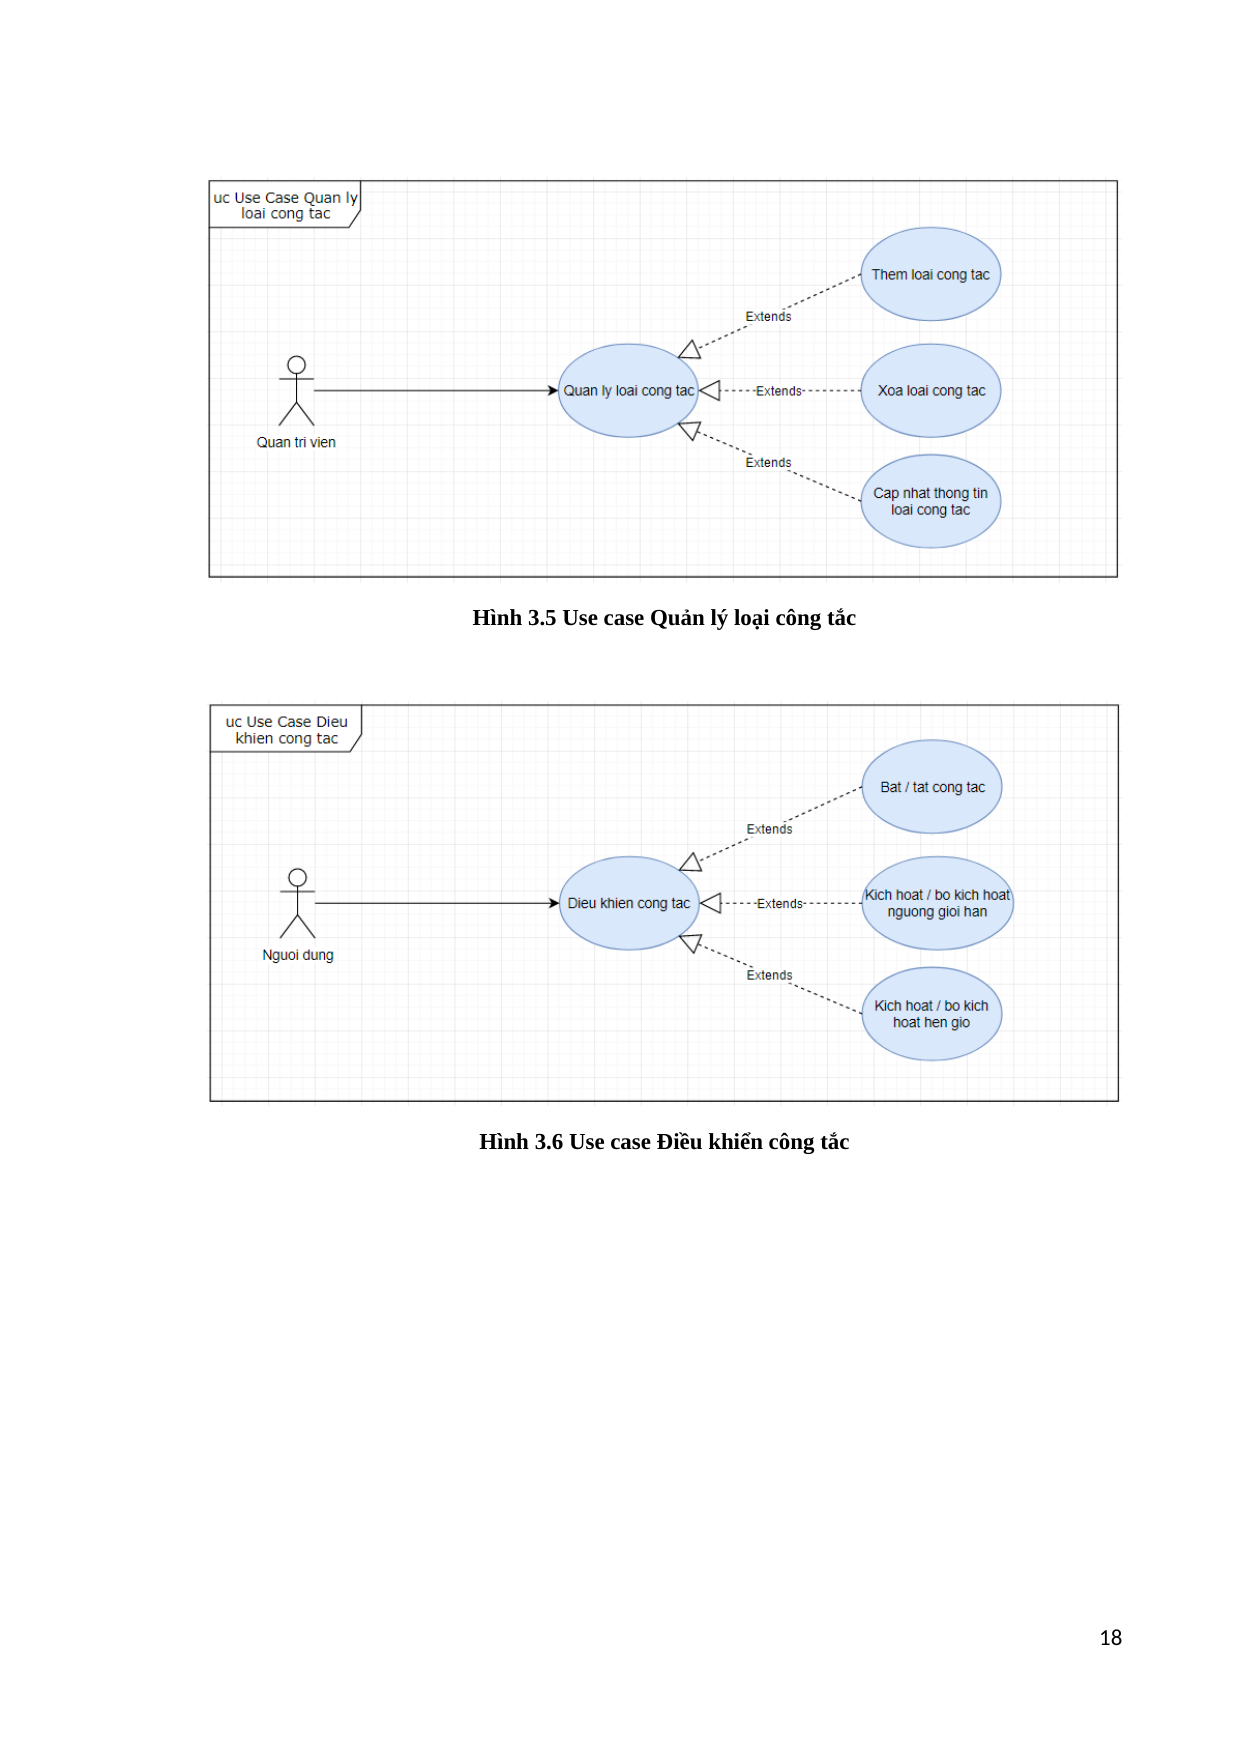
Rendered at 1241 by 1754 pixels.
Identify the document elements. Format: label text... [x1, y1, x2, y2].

picture [206, 177, 1123, 583]
text Hình 3.5 Use case Quản lý loại công tắc [207, 604, 1122, 631]
text Hình 3.6 Use case Điều khiển công tắc [207, 1128, 1122, 1154]
picture [206, 701, 1123, 1106]
